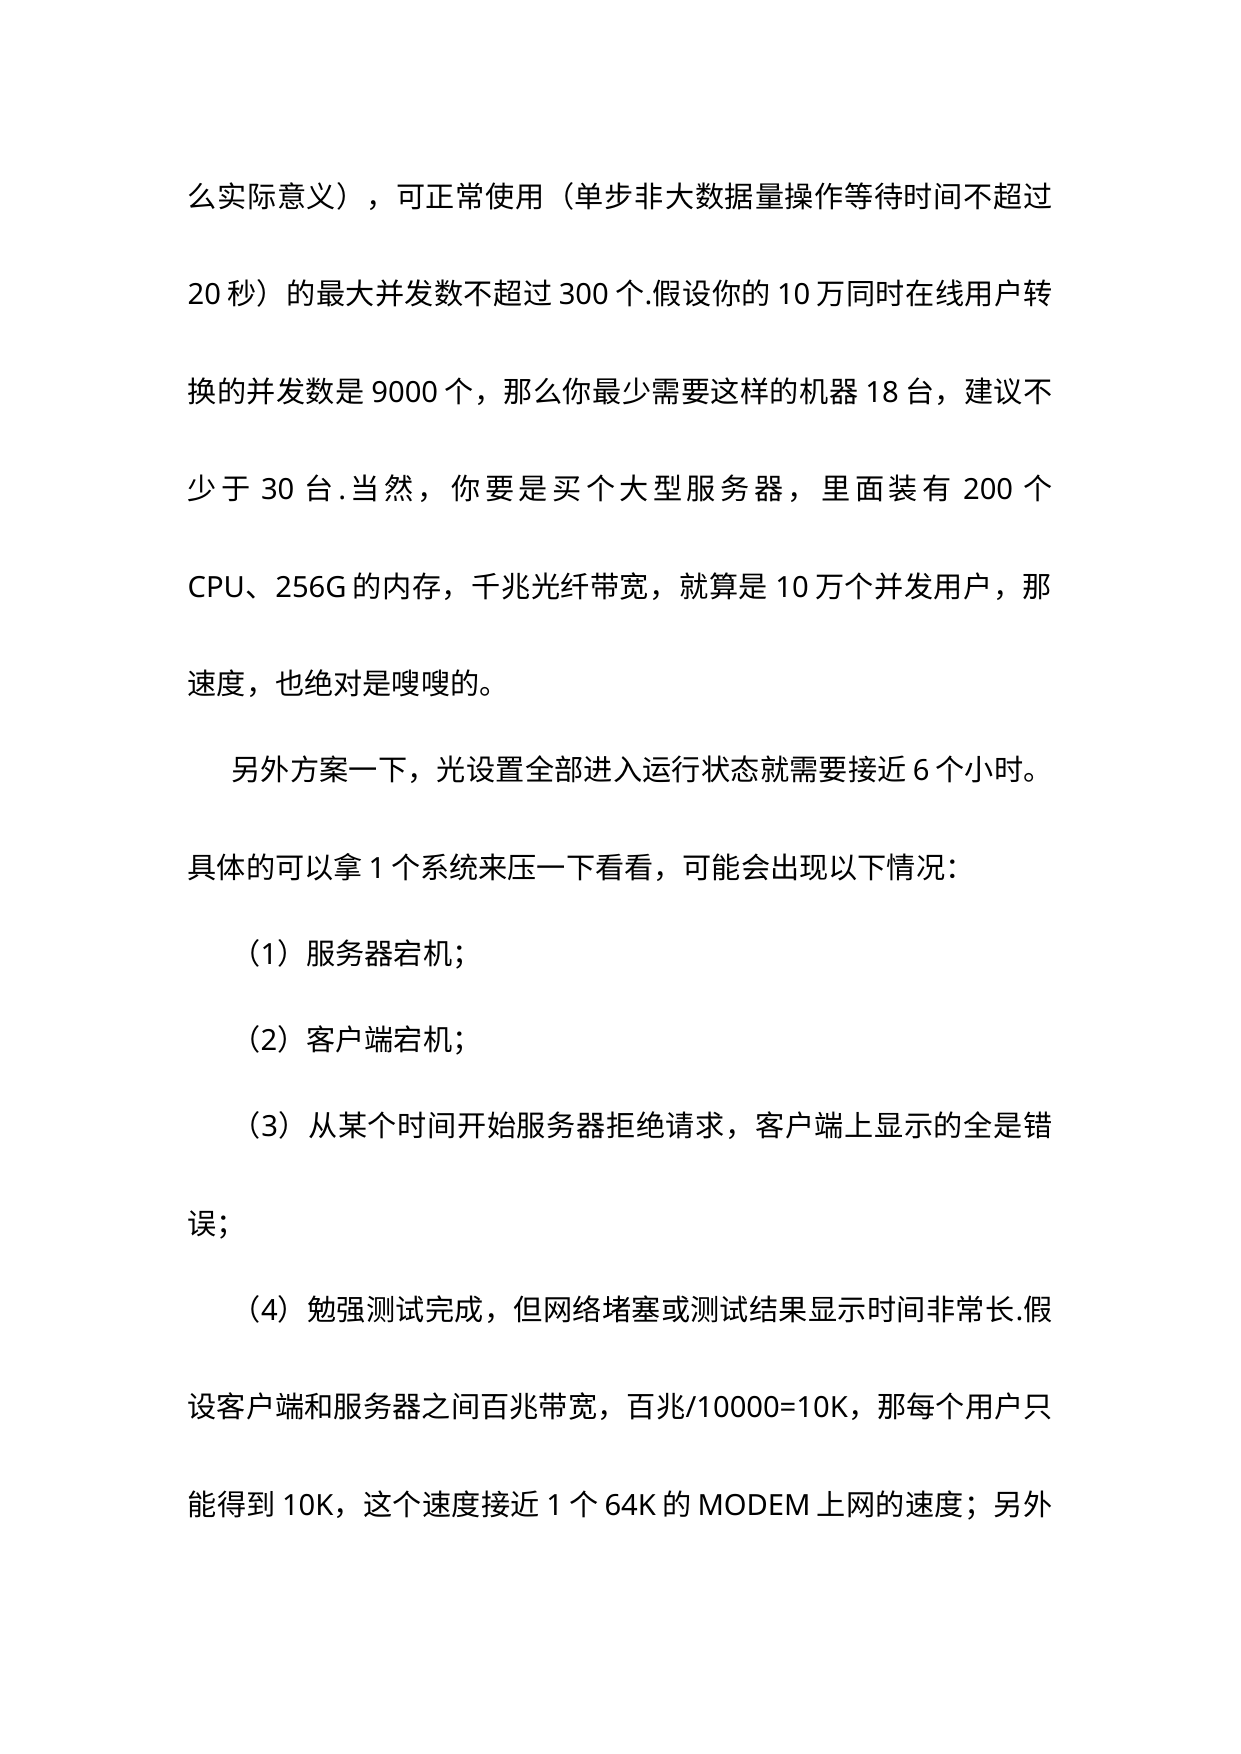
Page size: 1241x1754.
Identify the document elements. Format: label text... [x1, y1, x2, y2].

text （3）从某个时间开始服务器拒绝请求，客户端上显示的全是错误； [187, 1092, 1053, 1254]
text （1）服务器宕机； [187, 919, 1053, 984]
text （2）客户端宕机； [187, 1005, 1053, 1070]
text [187, 1275, 1053, 1535]
text 另外方案一下，光设置全部进入运行状态就需要接近6个小时。具体的可以拿1个系统来压一下看看，可能会出现以下情况： [187, 736, 1053, 898]
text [187, 162, 1053, 714]
